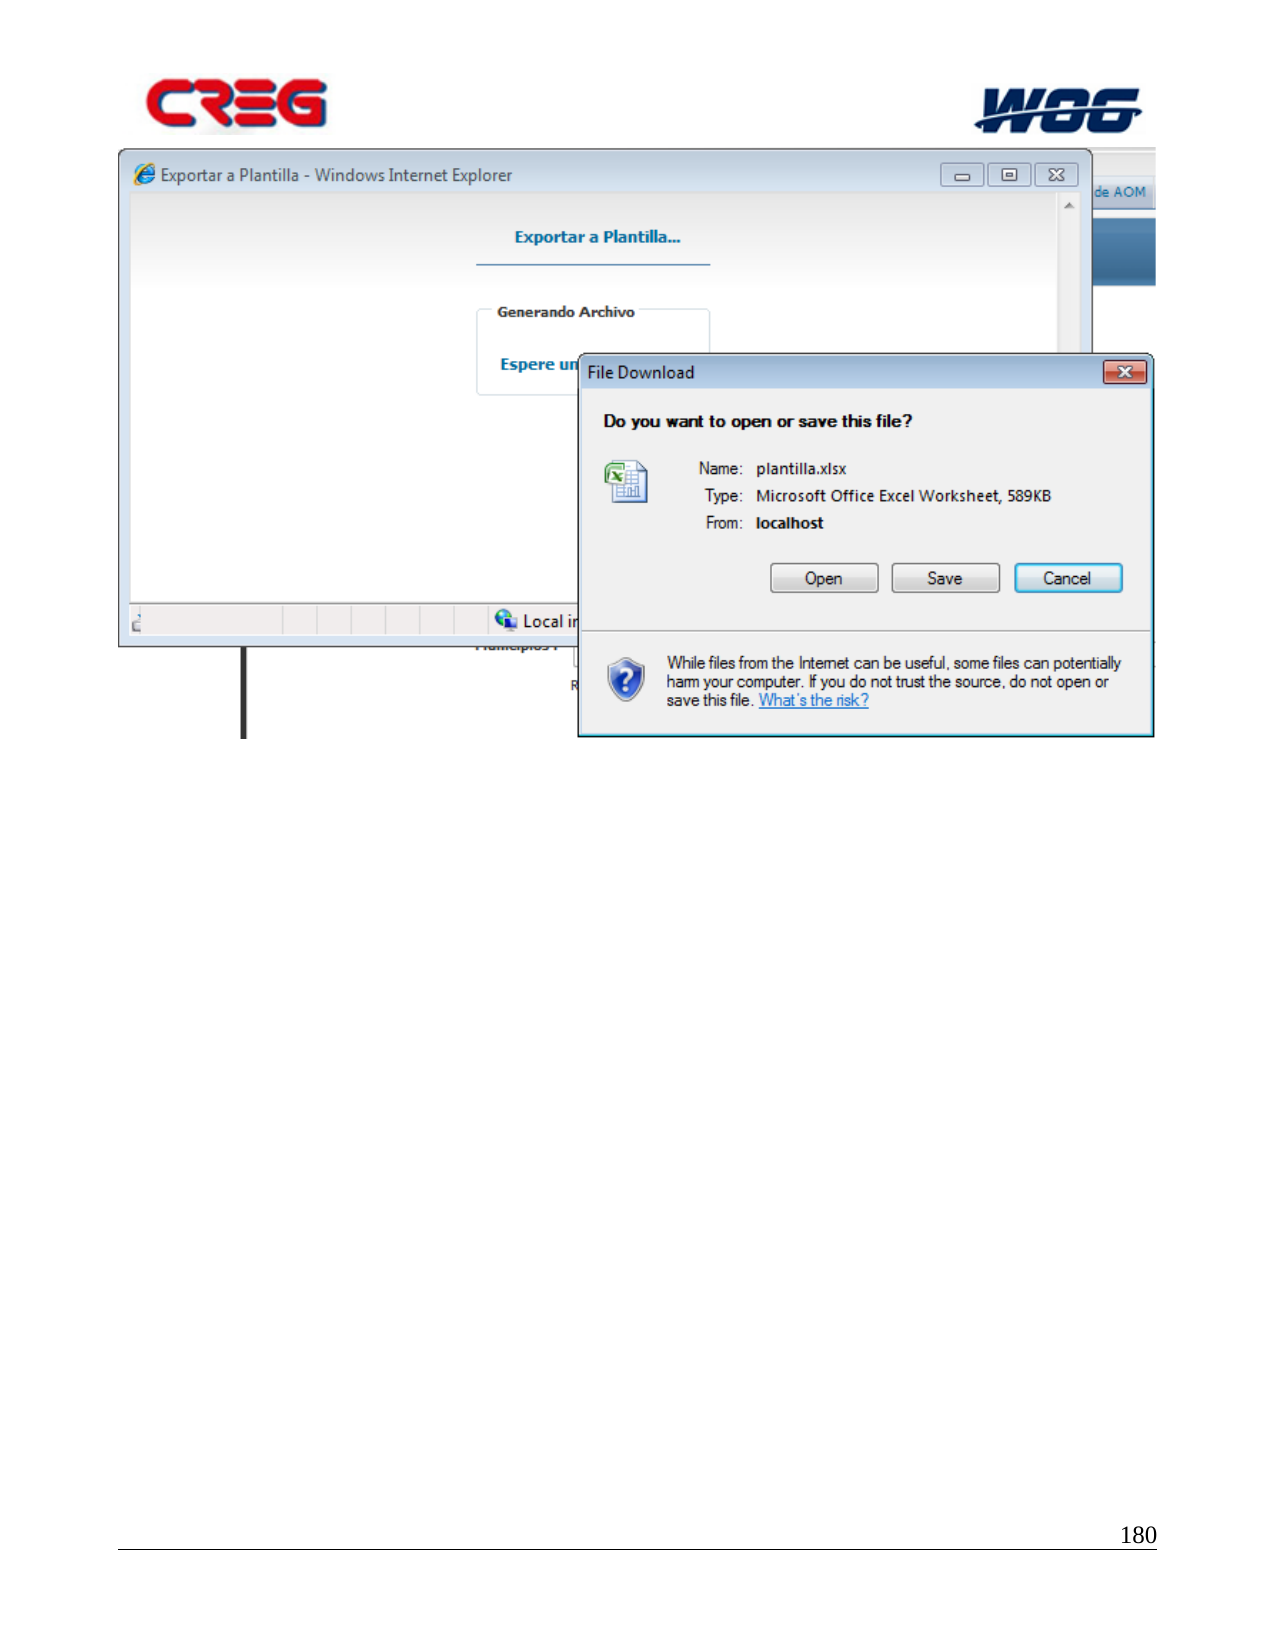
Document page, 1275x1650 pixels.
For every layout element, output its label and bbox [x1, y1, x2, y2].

picture [971, 83, 1147, 135]
picture [118, 73, 353, 135]
picture [118, 147, 1156, 739]
